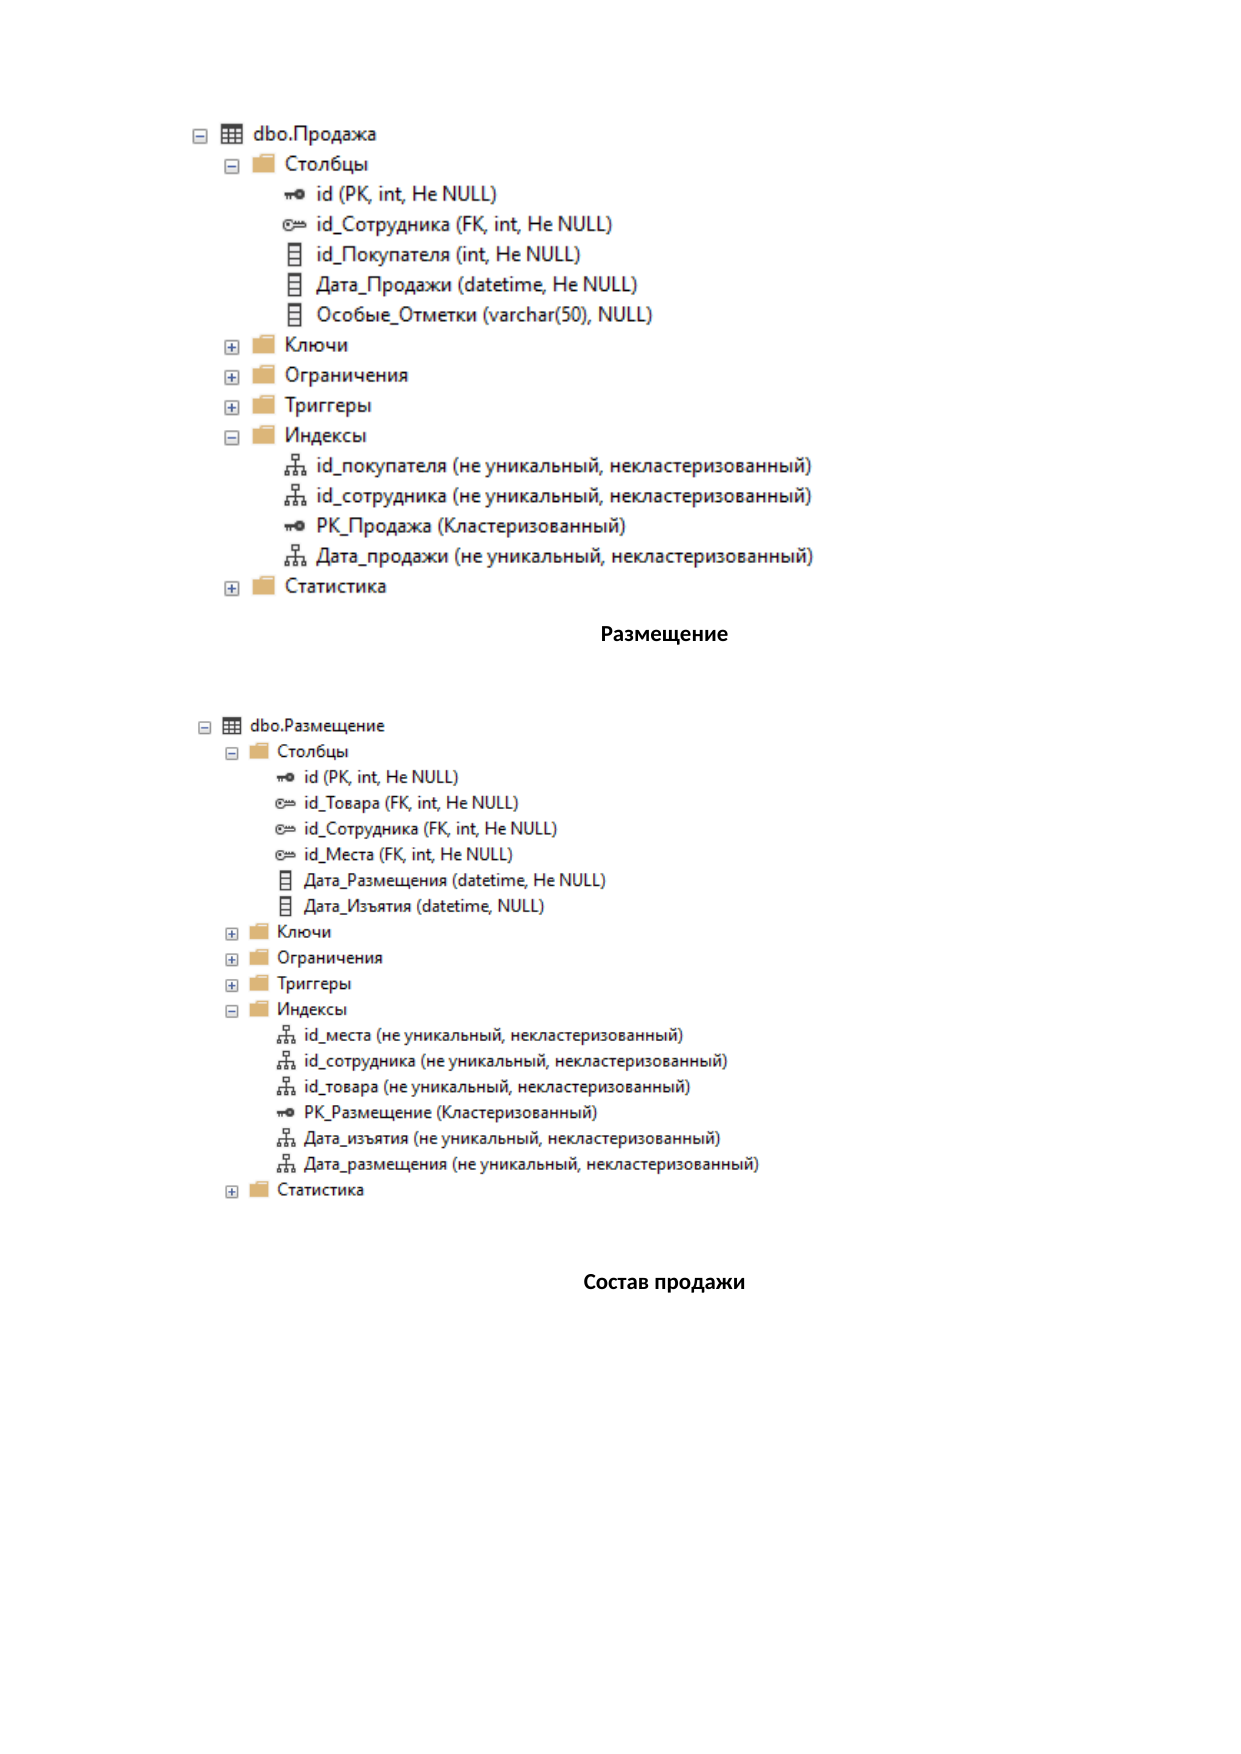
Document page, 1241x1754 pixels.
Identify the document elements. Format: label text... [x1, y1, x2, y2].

picture [177, 118, 897, 601]
text Состав продажи [177, 1267, 1152, 1296]
picture [177, 712, 837, 1202]
text Размещение [177, 619, 1152, 647]
